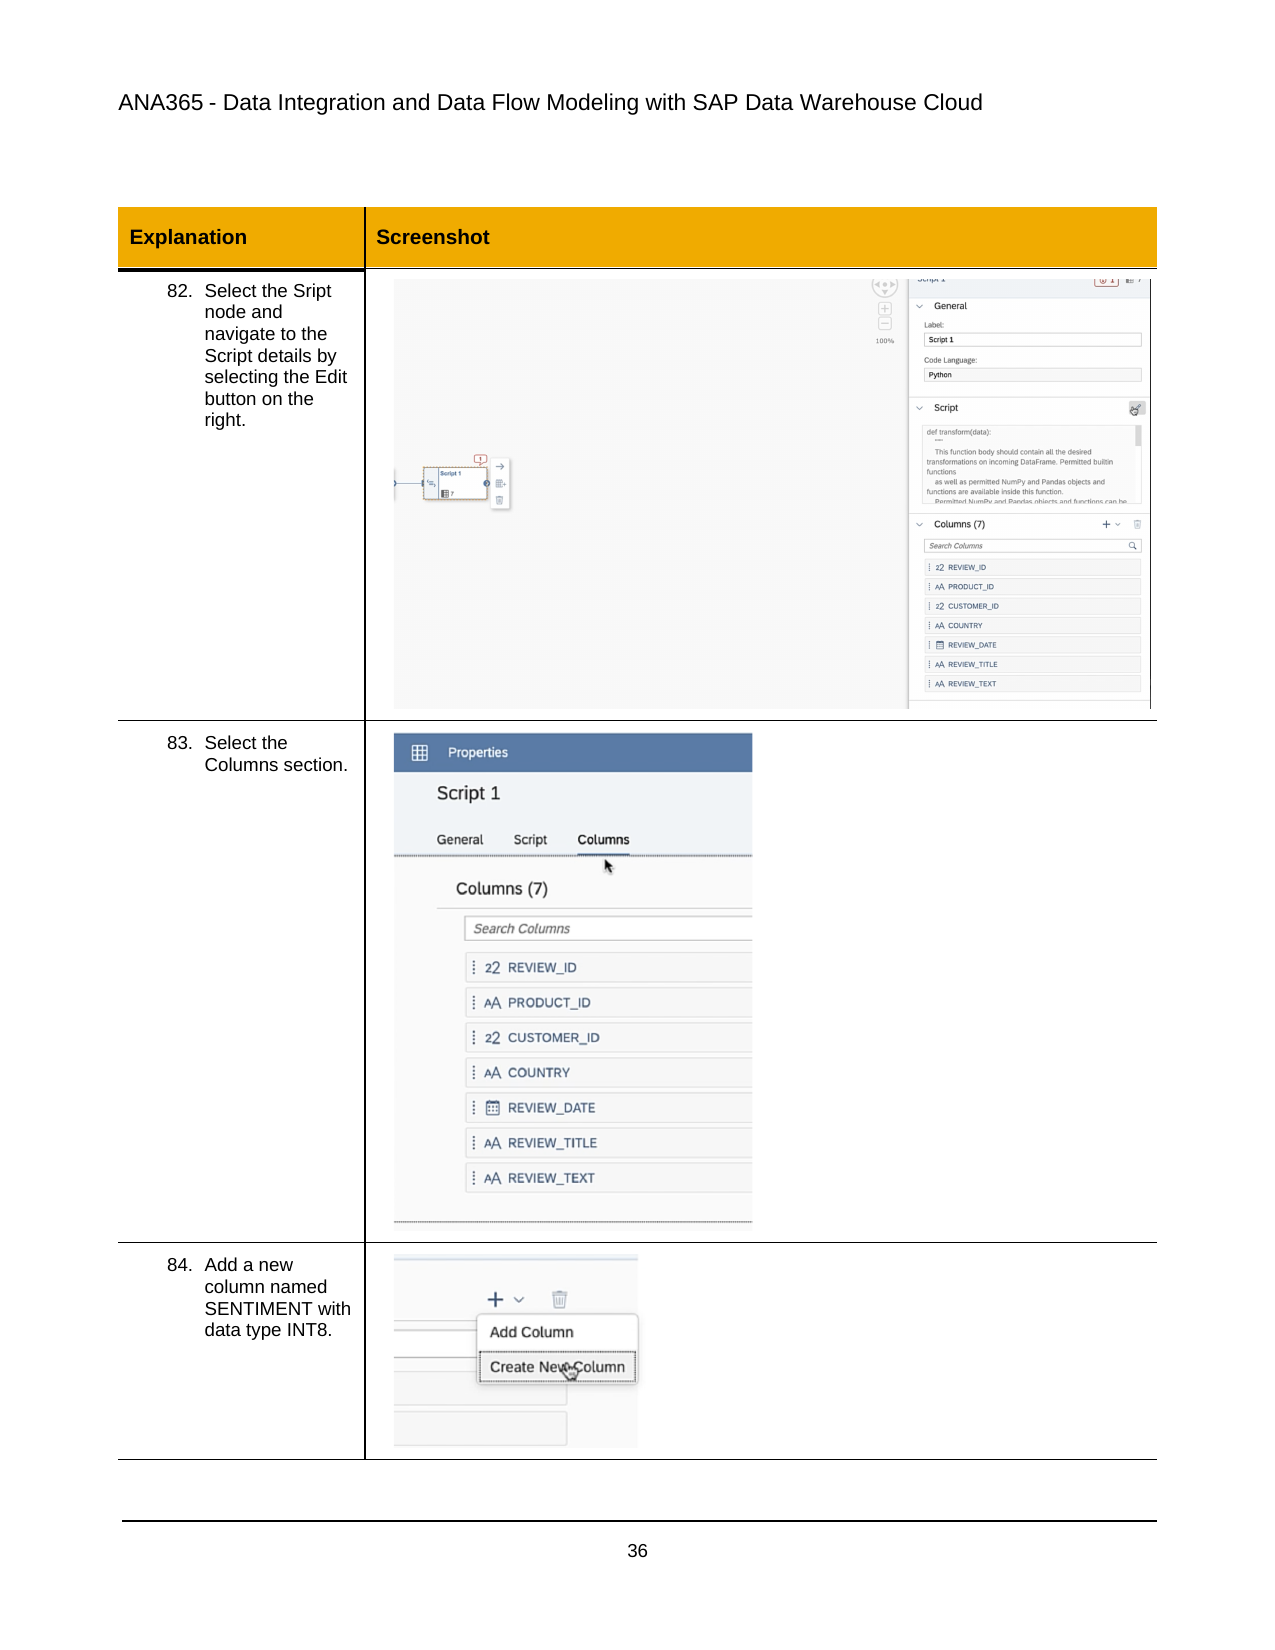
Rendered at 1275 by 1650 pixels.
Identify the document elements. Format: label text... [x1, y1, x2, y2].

table_cell [366, 269, 1157, 720]
table_cell Select the Columns section. [118, 721, 364, 1242]
table_cell [366, 721, 1157, 1242]
picture [393, 1254, 647, 1448]
table_cell [366, 1243, 1157, 1459]
picture [393, 732, 753, 1231]
table_cell Add a new column named SENTIMENT with data type INT8. [118, 1243, 364, 1459]
table_header Explanation [118, 207, 364, 267]
table_header Screenshot [366, 207, 1157, 267]
table_cell Select the Sript node and navigate to the Script details by selecting the Edit button on the right. [118, 272, 364, 720]
picture [393, 279, 1151, 709]
